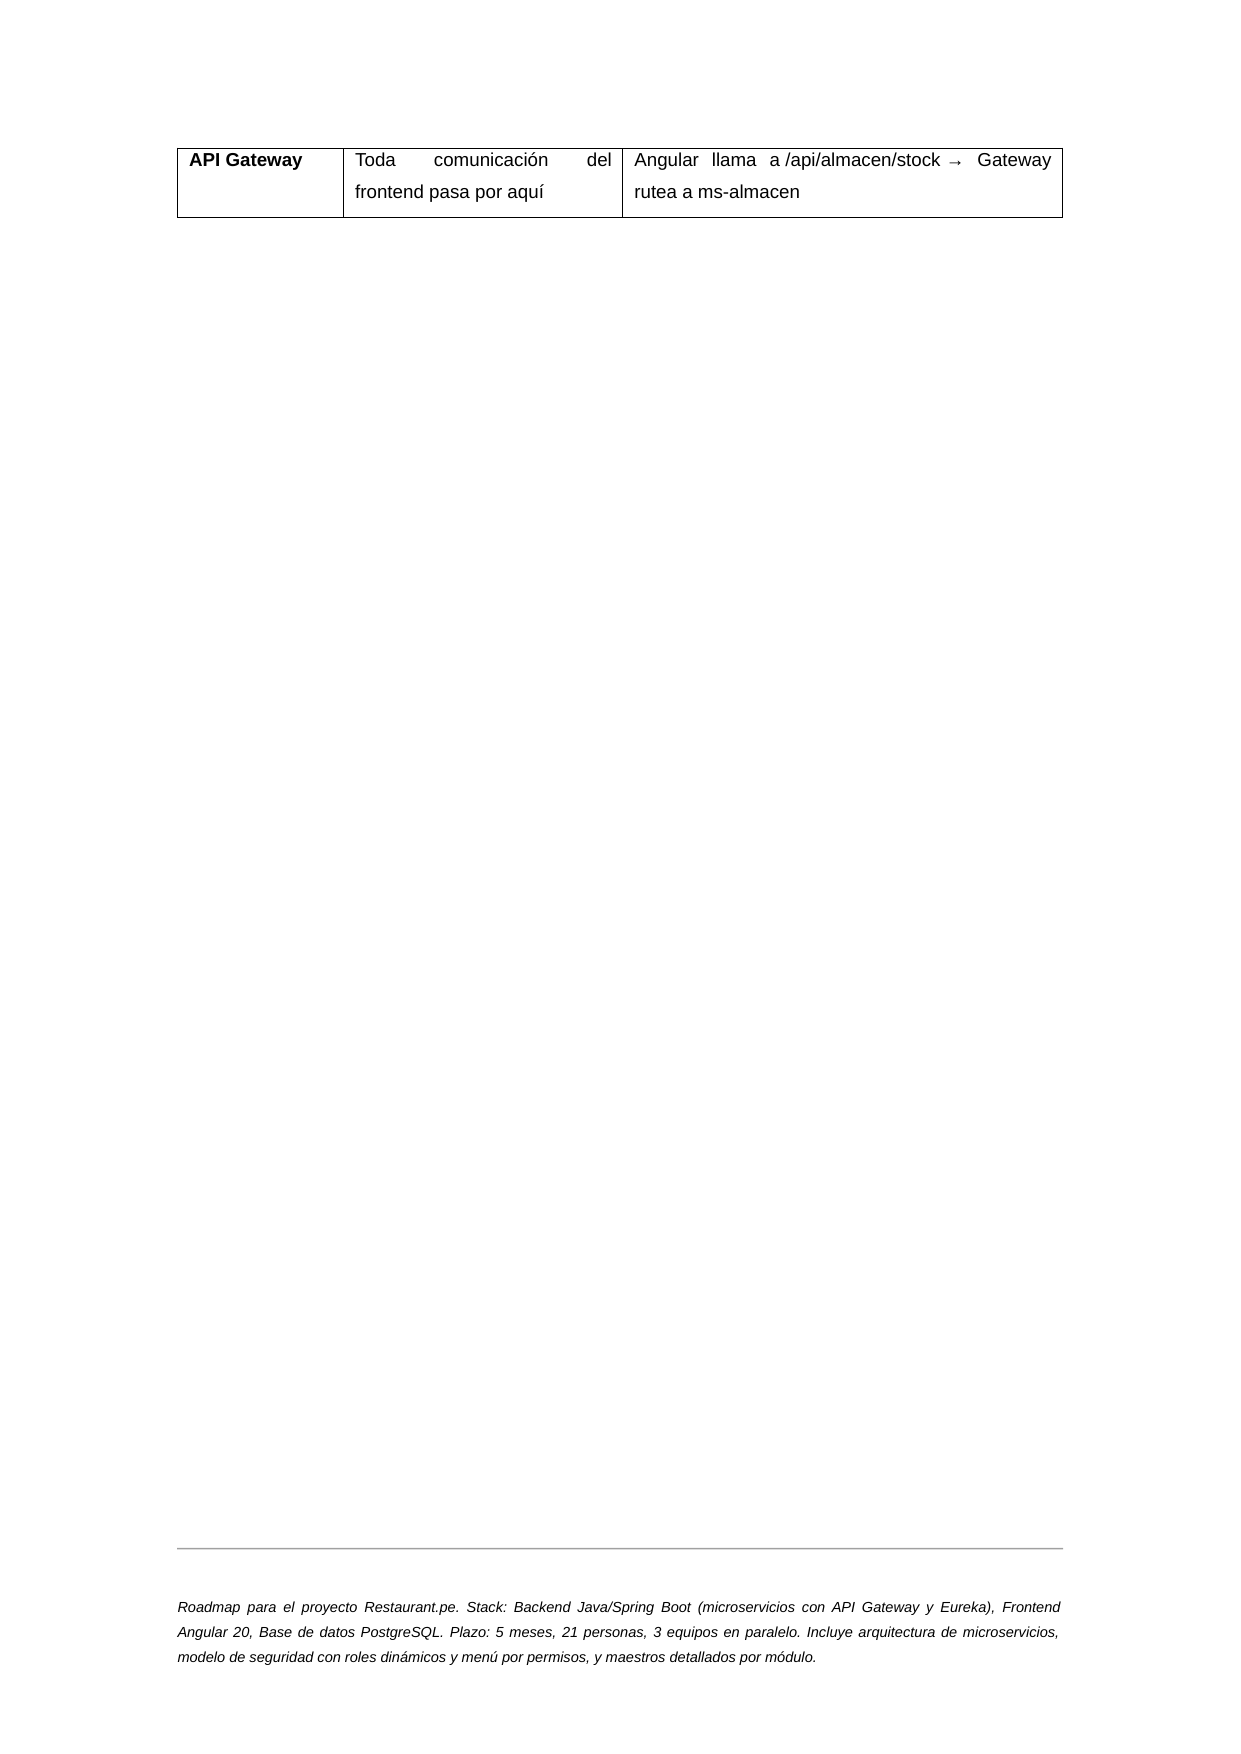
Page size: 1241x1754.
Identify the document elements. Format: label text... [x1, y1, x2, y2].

table_cell API Gateway [178, 149, 343, 217]
table_cell Angular llama a /api/almacen/stock → Gateway rutea a ms-almacen [623, 149, 1062, 217]
table_cell Toda comunicación del frontend pasa por aquí [344, 149, 622, 217]
